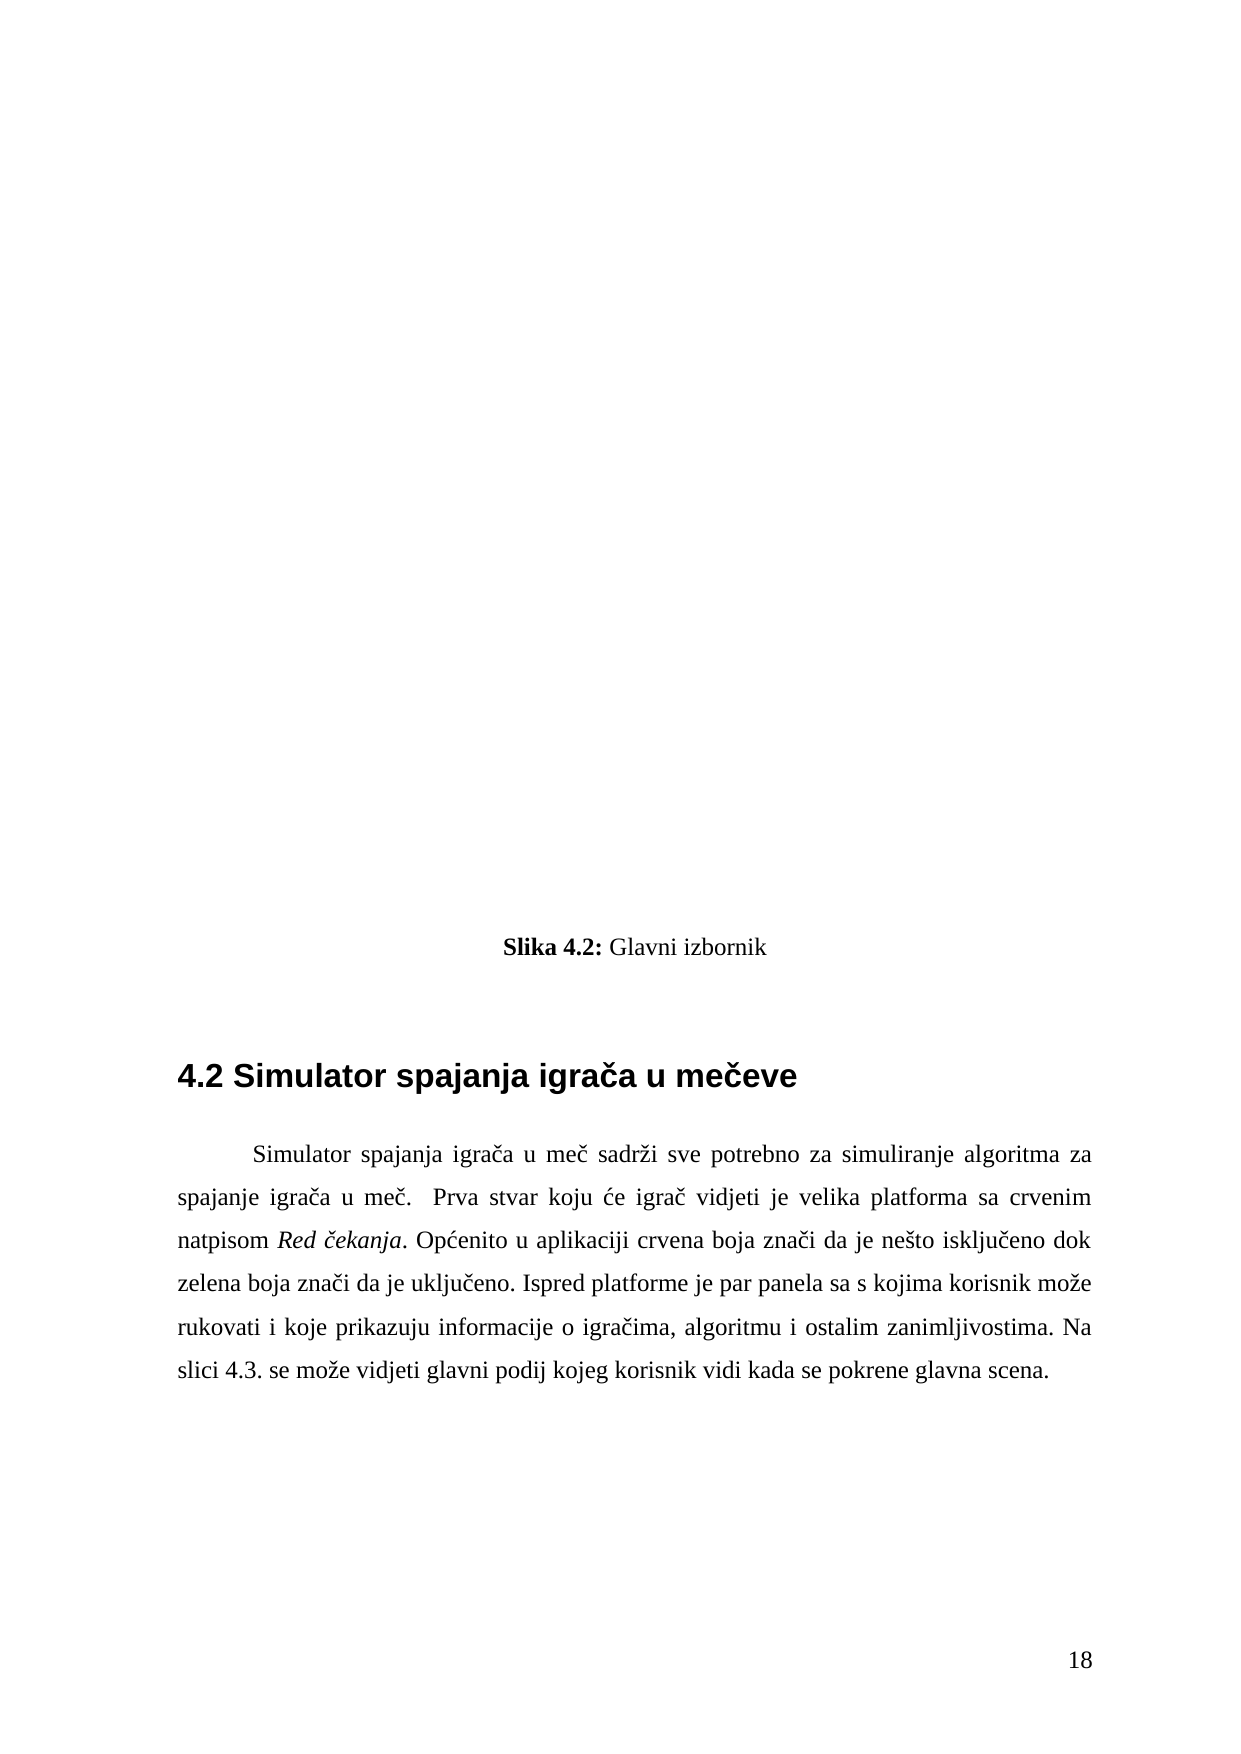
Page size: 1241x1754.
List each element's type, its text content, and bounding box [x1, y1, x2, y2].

subtitle 4.2 Simulator spajanja igrača u mečeve [177, 1056, 1092, 1095]
text Simulator spajanja igrača u meč sadrži sve potrebno za simuliranje algoritma za spajanje igrača u meč. Prva stvar koju će igrač vidjeti je velika platforma sa crvenim natpisom Red čekanja. Općenito u aplikaciji crvena boja znači da je nešto isključeno dok zelena boja znači da je uključeno. Ispred platforme je par panela sa s kojima korisnik može rukovati i koje prikazuju informacije o igračima, algoritmu i ostalim zanimljivostima. Na slici 4.3. se može vidjeti glavni podij kojeg korisnik vidi kada se pokrene glavna scena. [177, 1139, 1092, 1383]
